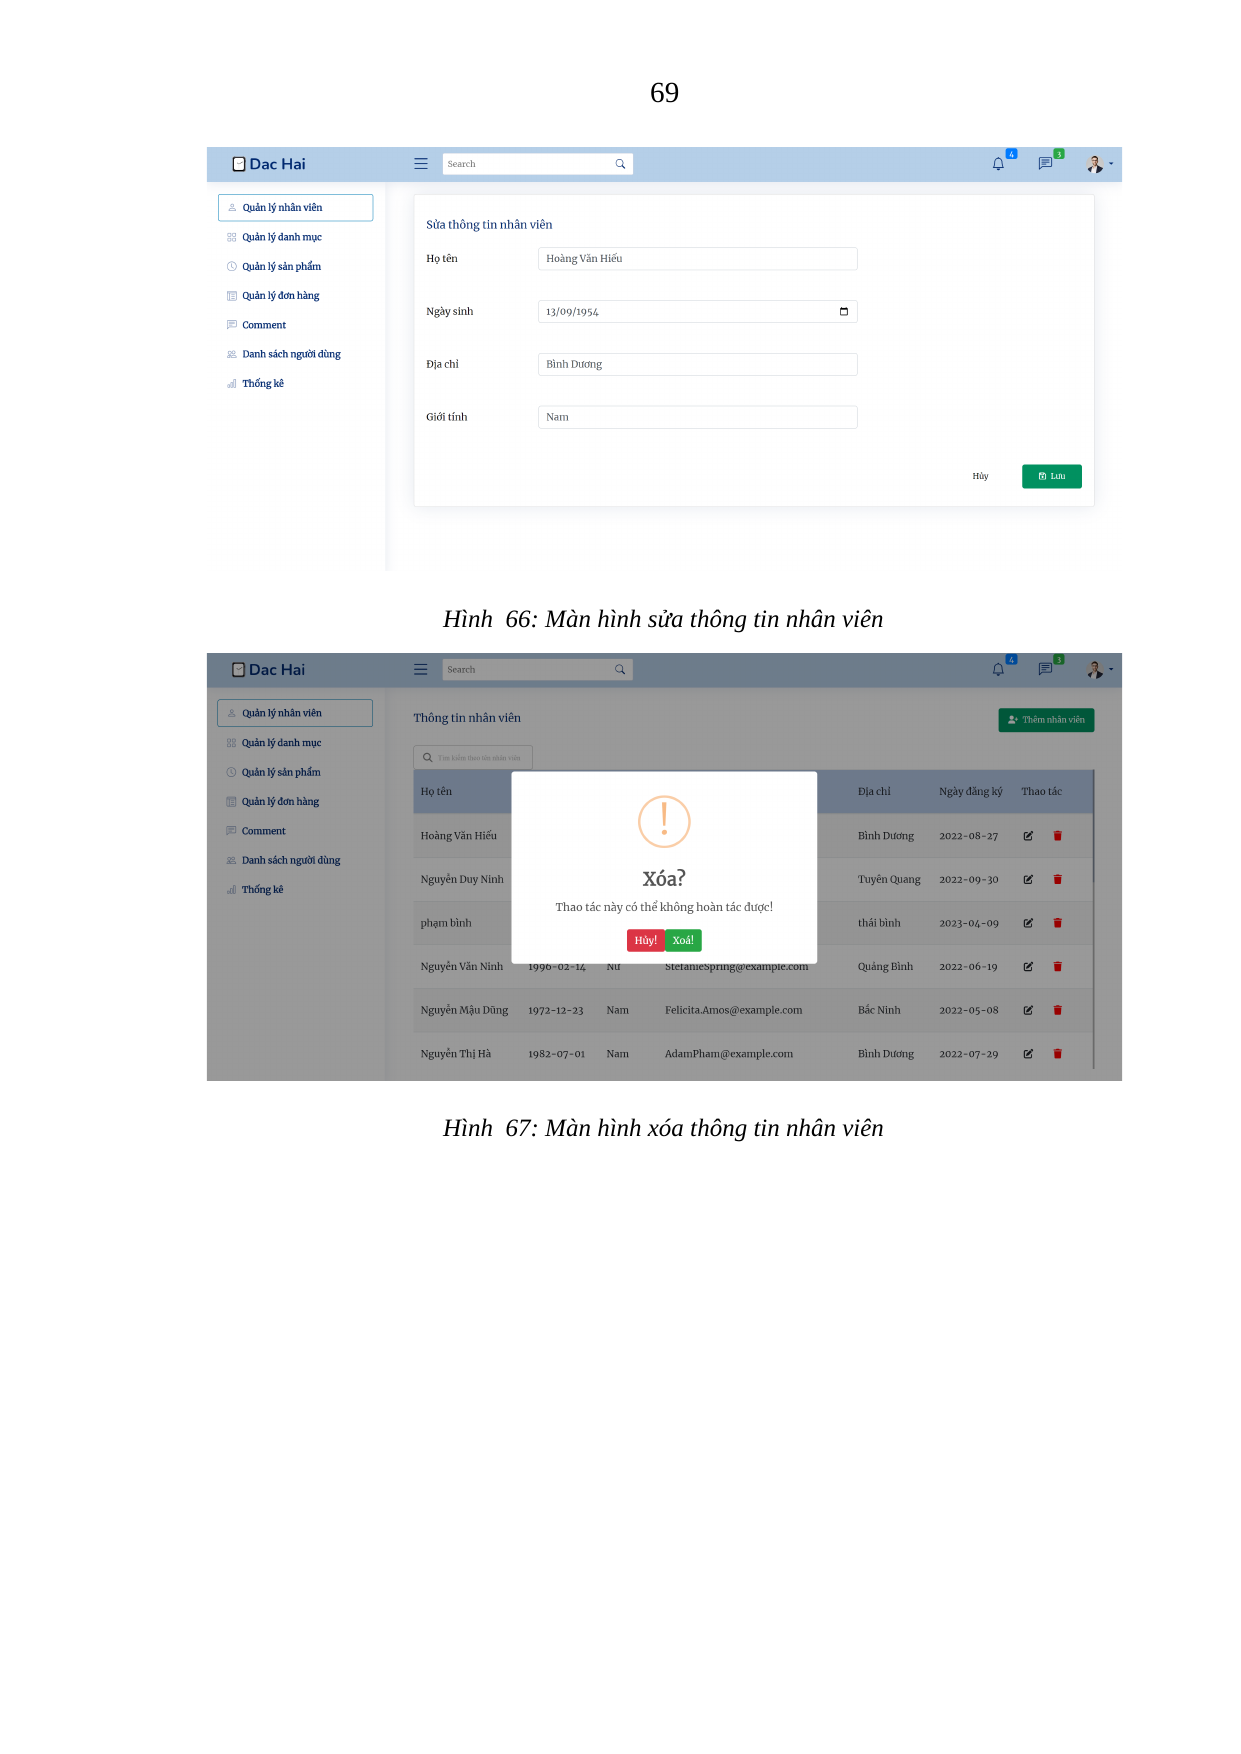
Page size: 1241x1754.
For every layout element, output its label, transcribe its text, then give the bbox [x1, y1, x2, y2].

text Hình 66: Màn hình sửa thông tin nhân viên [207, 604, 1122, 633]
picture [206, 147, 1123, 571]
text Hình 67: Màn hình xóa thông tin nhân viên [207, 1113, 1122, 1142]
picture [206, 653, 1123, 1081]
